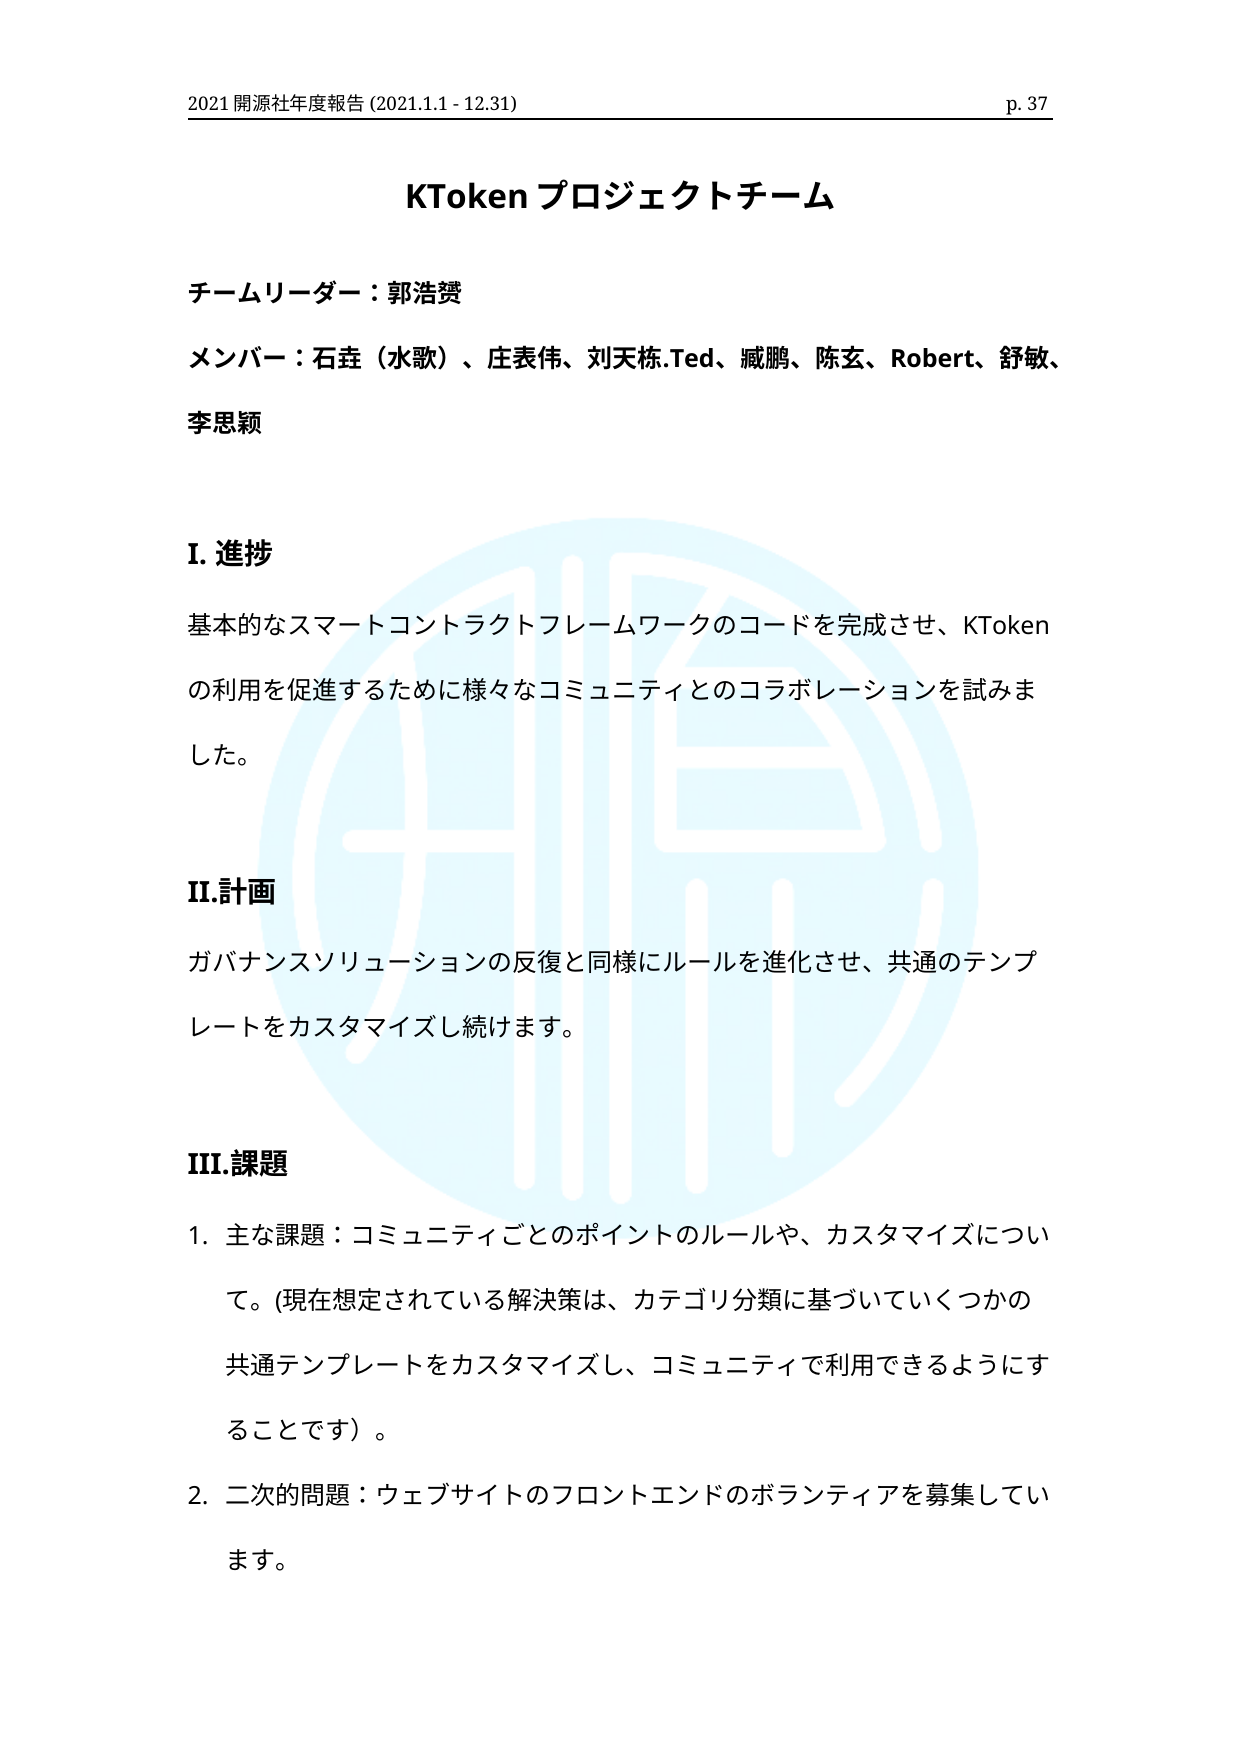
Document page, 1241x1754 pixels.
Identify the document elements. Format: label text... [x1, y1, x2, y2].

text ガバナンスソリューションの反復と同様にルールを進化させ、共通のテンプレートをカスタマイズし続けます。 [187, 928, 1053, 1058]
text チームリーダー：郭浩赟 [187, 259, 1053, 324]
subtitle II.計画 [187, 857, 1053, 922]
list 主な課題：コミュニティごとのポイントのルールや、カスタマイズについて。(現在想定されている解決策は、カテゴリ分類に基づいていくつかの共通テンプレートをカスタマイズし、コミュニティで利用できるようにすることです）。 [187, 1201, 1053, 1461]
subtitle KTokenプロジェクトチーム [187, 162, 1053, 227]
text 基本的なスマートコントラクトフレームワークのコードを完成させ、KTokenの利用を促進するために様々なコミュニティとのコラボレーションを試みました。 [187, 591, 1053, 786]
list 二次的問題：ウェブサイトのフロントエンドのボランティアを募集しています。 [187, 1461, 1053, 1591]
subtitle I. 進捗 [187, 519, 1053, 584]
subtitle III.課題 [187, 1129, 1053, 1194]
text メンバー：⽯垚（⽔歌）、庄表伟、刘天栋.Ted、臧鹏、陈⽞、Robert、舒敏、李思颖 [187, 324, 1053, 454]
